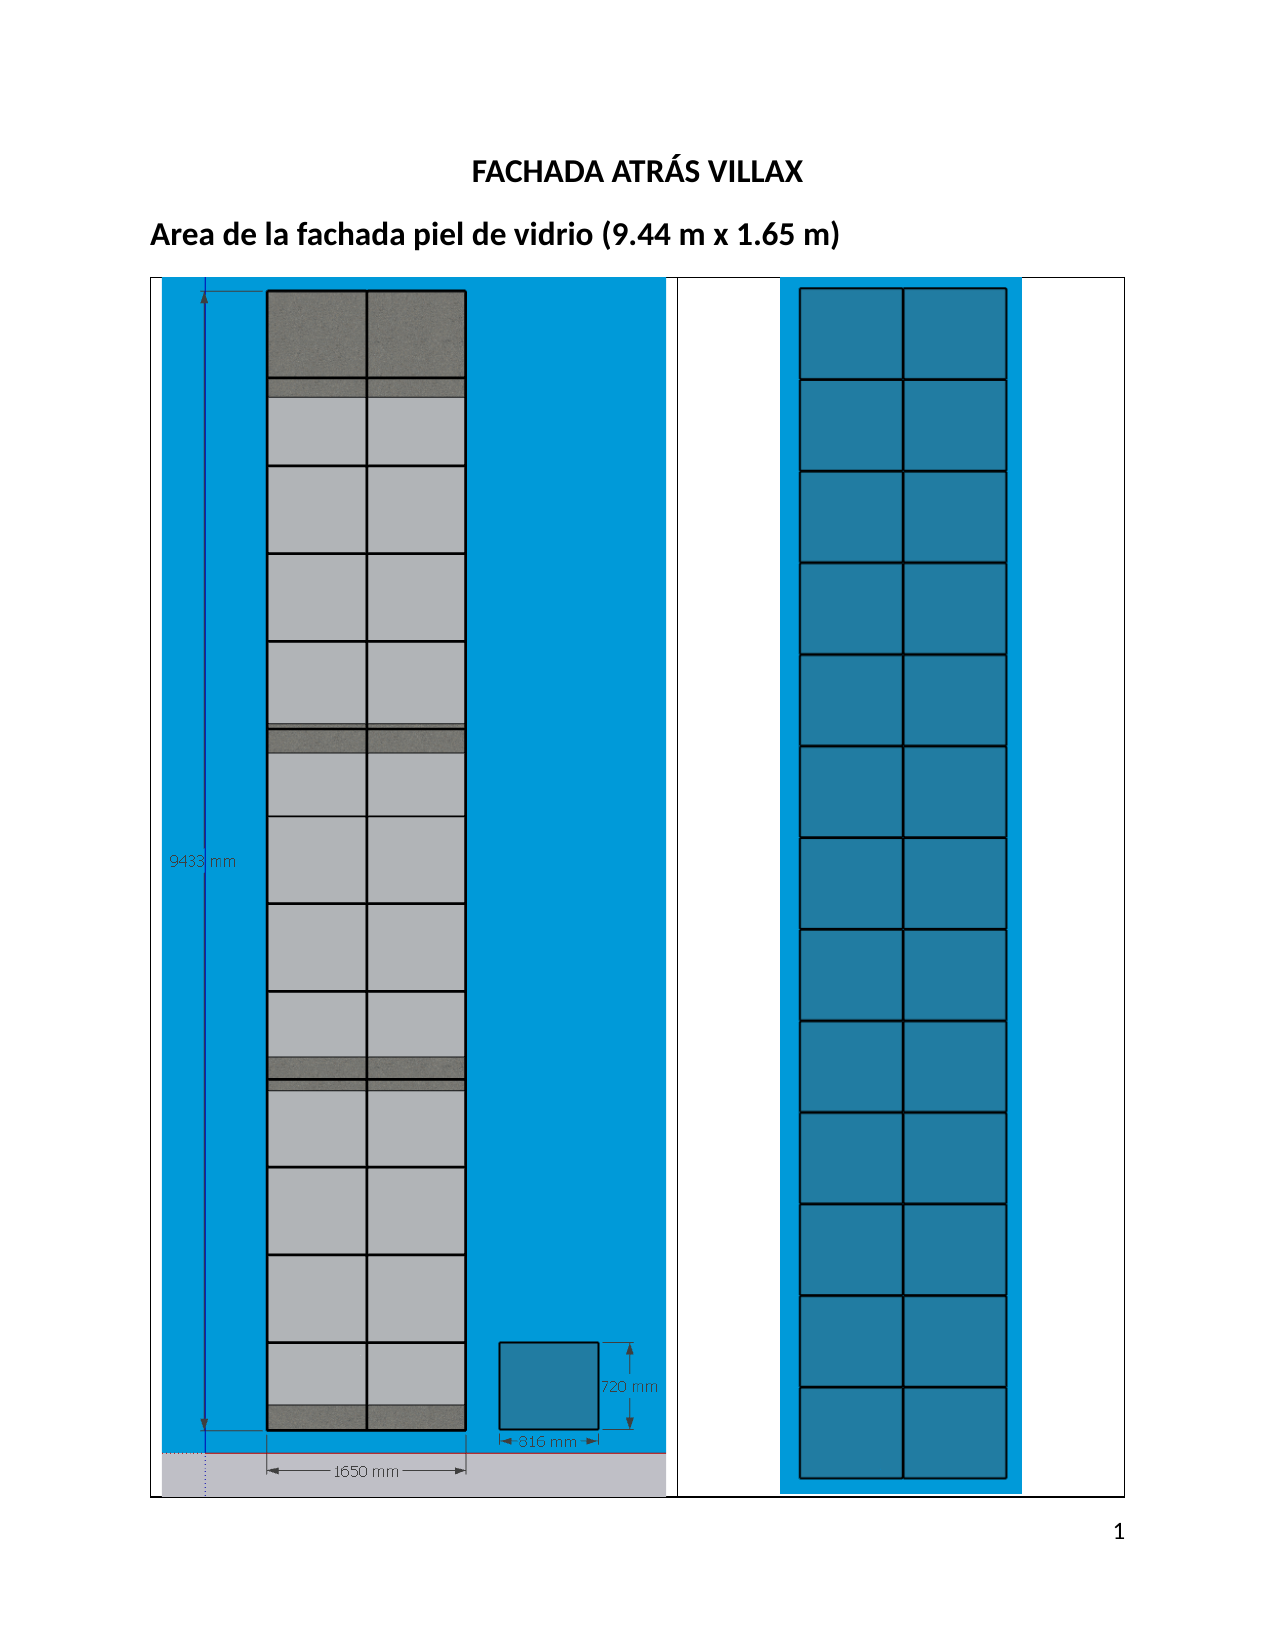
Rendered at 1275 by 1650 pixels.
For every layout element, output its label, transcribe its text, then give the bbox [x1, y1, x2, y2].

table_header [667, 278, 677, 1496]
text Area de la fachada piel de vidrio (9.44 m x 1.65 m) [150, 213, 1125, 254]
picture [800, 289, 1006, 1478]
text FACHADA ATRÁS VILLAX [150, 150, 1125, 191]
table_header [151, 278, 161, 1496]
table_header [678, 278, 1124, 1496]
picture [500, 1343, 598, 1429]
picture [161, 1453, 667, 1497]
picture [201, 874, 207, 1431]
picture [202, 291, 207, 848]
picture [267, 291, 466, 1430]
picture [627, 1347, 633, 1354]
picture [627, 1418, 633, 1426]
